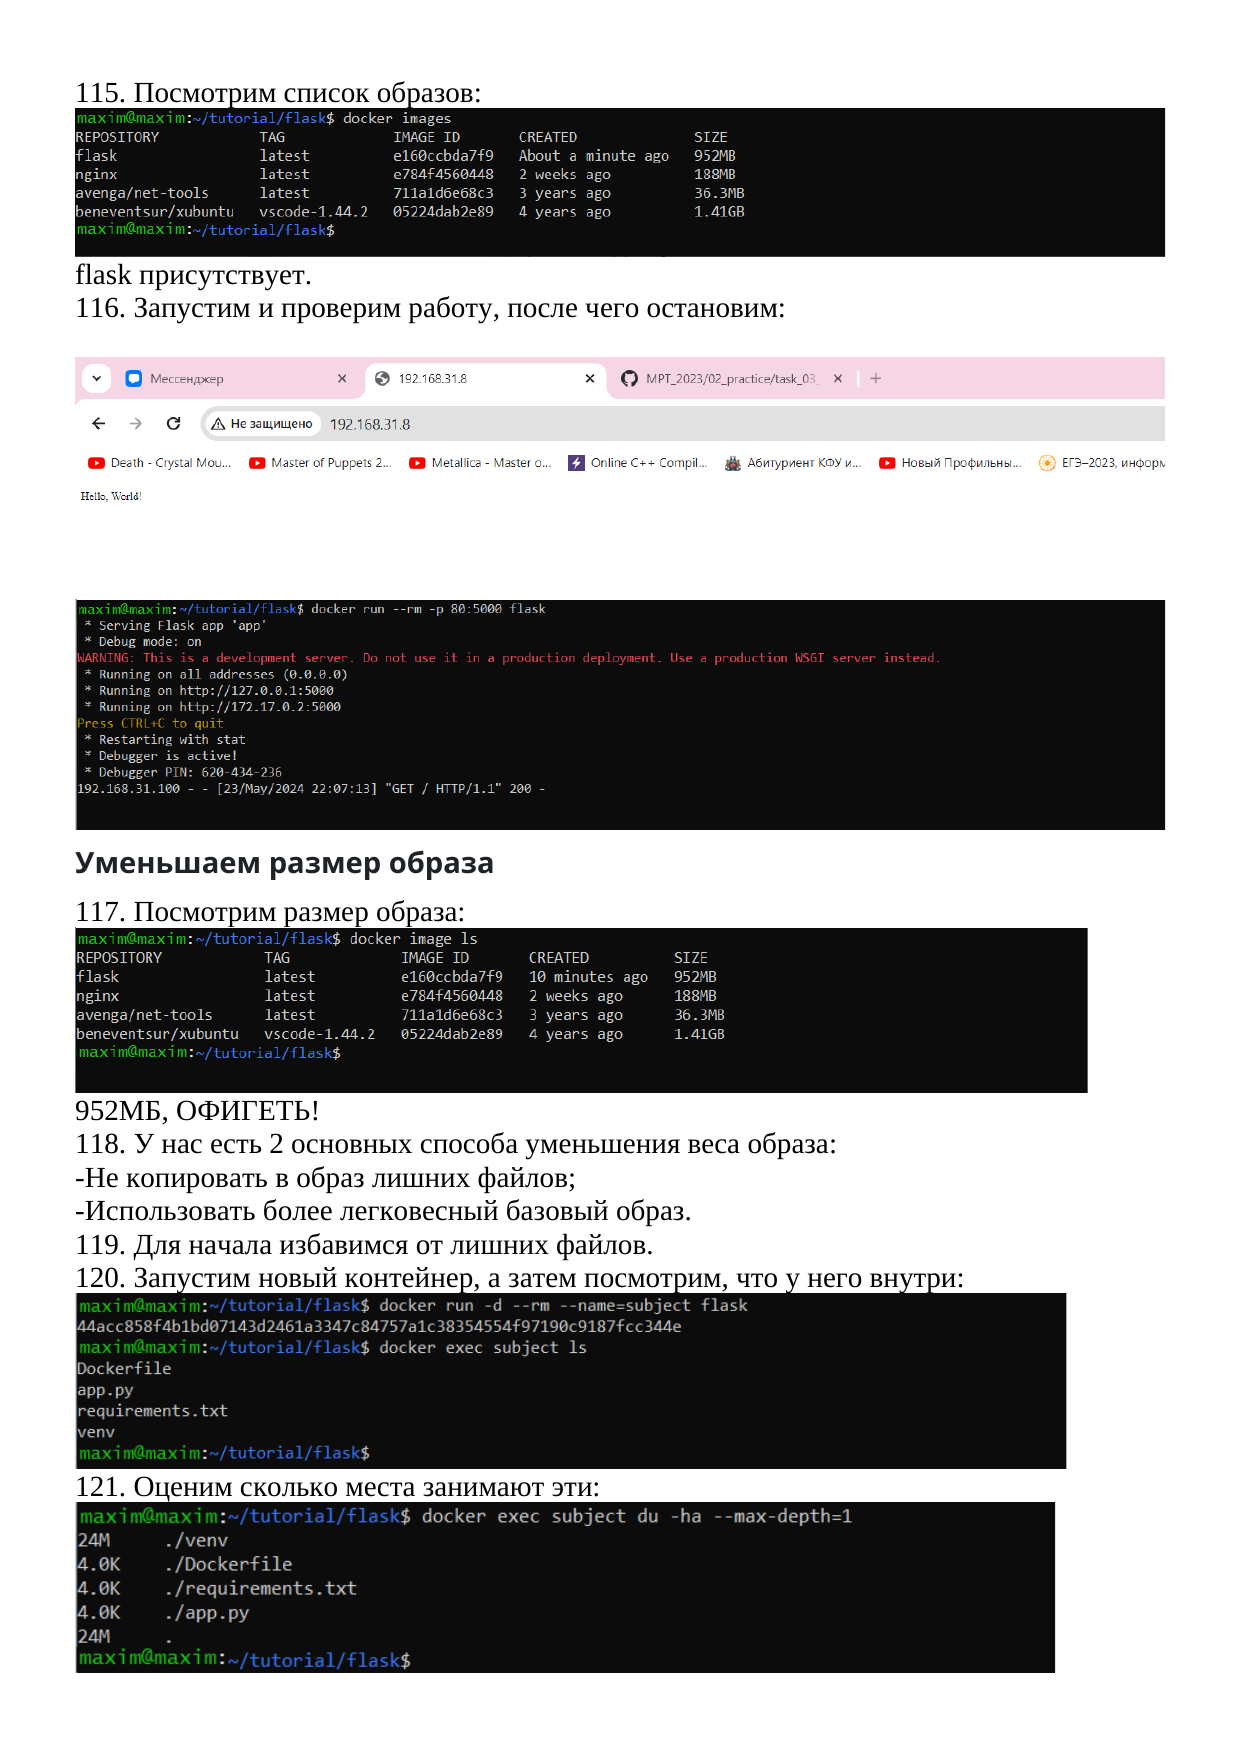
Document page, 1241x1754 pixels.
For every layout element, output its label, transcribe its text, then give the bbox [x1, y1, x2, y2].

text -Использовать более легковесный базовый образ. [75, 1193, 1165, 1227]
text 117. Посмотрим размер образа: [75, 894, 1165, 928]
picture [75, 108, 1166, 257]
text flask присутствует. [75, 257, 1165, 291]
text -Не копировать в образ лишних файлов; [75, 1160, 1165, 1193]
text 952МБ, ОФИГЕТЬ! [75, 1093, 1165, 1126]
picture [75, 927, 1088, 1093]
text 121. Оценим сколько места занимают эти: [75, 1469, 1165, 1503]
text 120. Запустим новый контейнер, а затем посмотрим, что у него внутри: [75, 1260, 1165, 1294]
picture [75, 1502, 1055, 1673]
text 116. Запустим и проверим работу, после чего остановим: [75, 291, 1165, 324]
text 115. Посмотрим список образов: [75, 75, 1165, 108]
text 119. Для начала избавимся от лишних файлов. [75, 1227, 1165, 1260]
picture [75, 1293, 1067, 1469]
picture [75, 357, 1166, 830]
text 118. У нас есть 2 основных способа уменьшения веса образа: [75, 1126, 1165, 1160]
text Уменьшаем размер образа [75, 842, 1165, 882]
